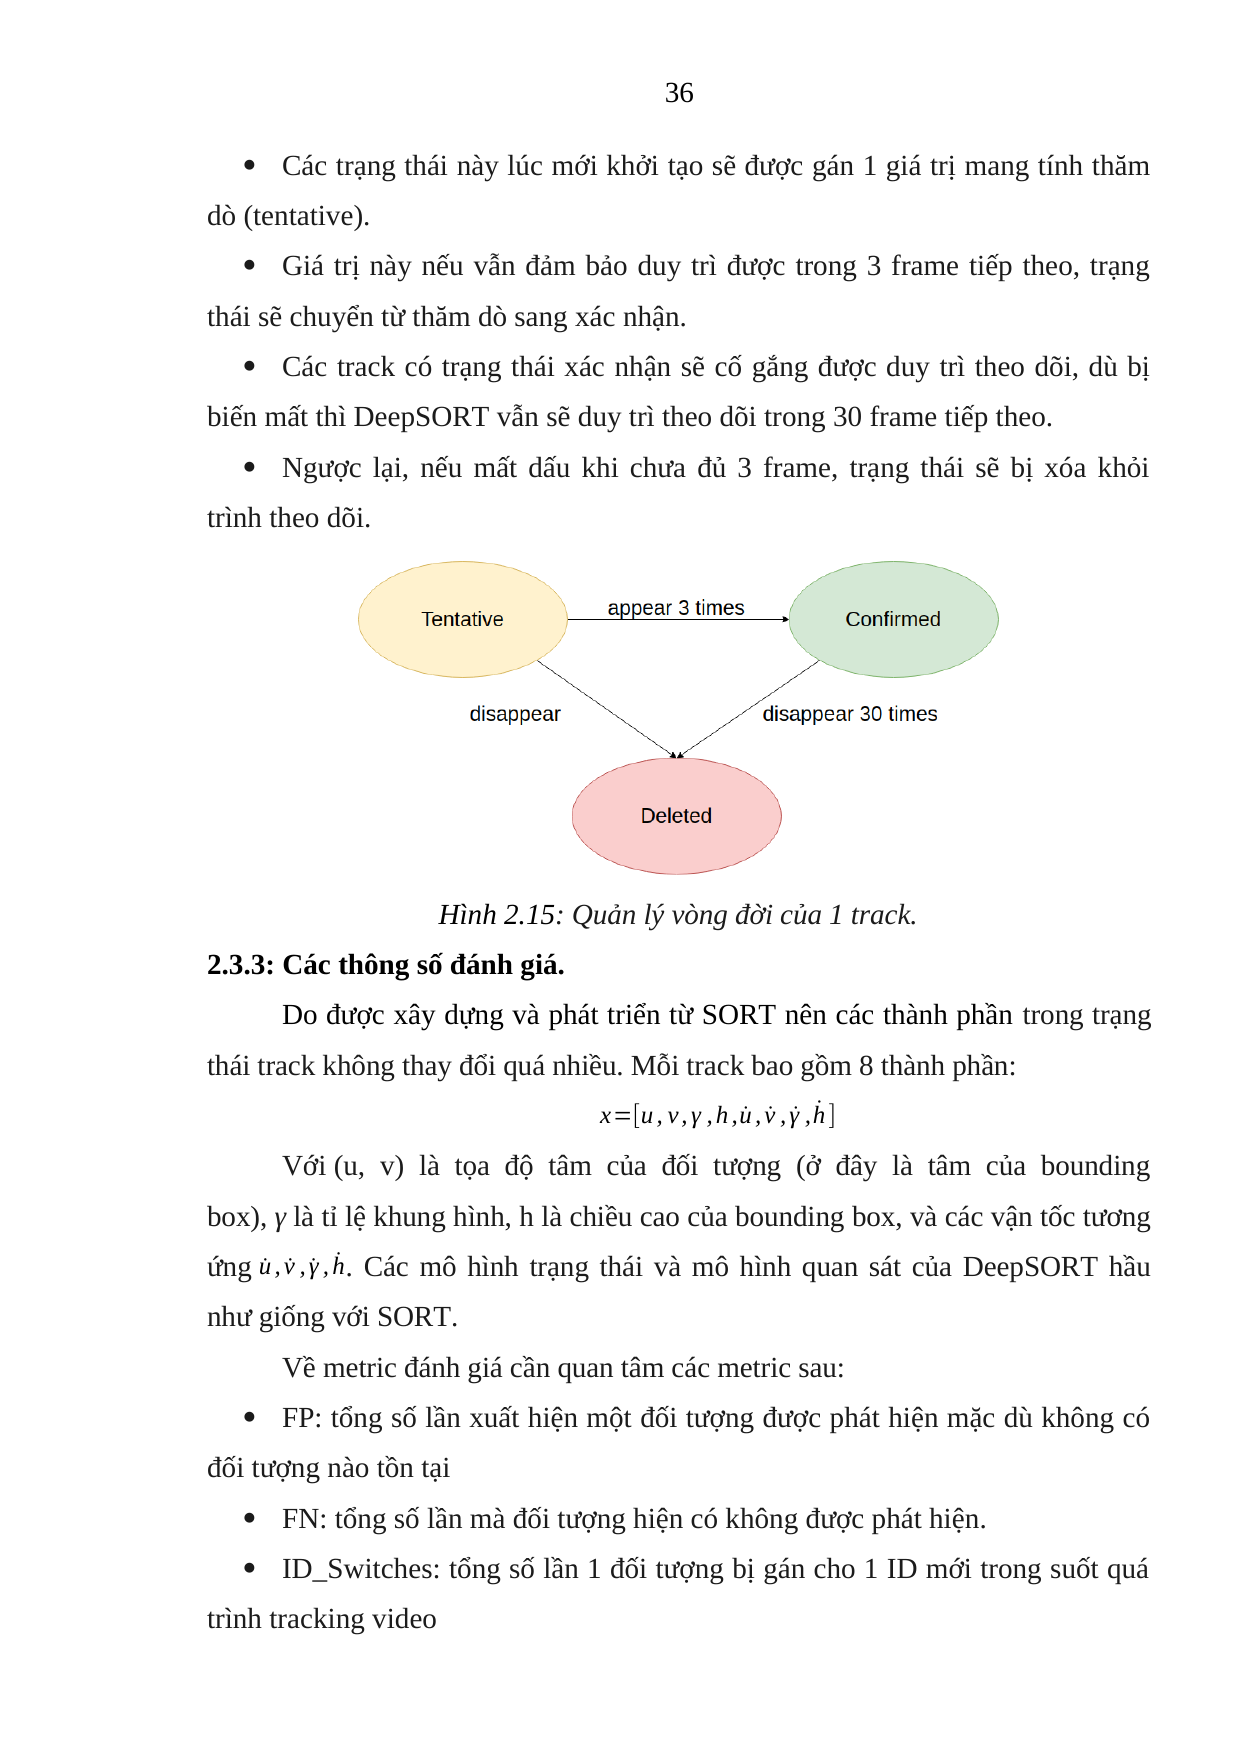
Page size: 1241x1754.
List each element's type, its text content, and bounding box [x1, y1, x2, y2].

picture [348, 550, 1011, 883]
text Với (u, v) là tọa độ tâm của đối tượng (ở đây là tâm của bounding box), γ là tỉ lệ khung hình, h là chiều cao của bounding box, và các vận tốc tương ứng . Các mô hình trạng thái và mô hình quan sát của DeepSORT hầu như giống với SORT. [207, 1148, 1152, 1333]
text Do được xây dựng và phát triển từ SORT nên các thành phần trong trạng thái track không thay đổi quá nhiều. Mỗi track bao gồm 8 thành phần: [207, 997, 1152, 1081]
list Các track có trạng thái xác nhận sẽ cố gắng được duy trì theo dõi, dù bị biến mất thì DeepSORT vẫn sẽ duy trì theo dõi trong 30 frame tiếp theo. [207, 349, 1152, 433]
text Hình 2.15: Quản lý vòng đời của 1 track. [207, 897, 1152, 930]
list FP: tổng số lần xuất hiện một đối tượng được phát hiện mặc dù không có đối tượng nào tồn tại [207, 1400, 1152, 1484]
text Về metric đánh giá cần quan tâm các metric sau: [207, 1350, 1152, 1383]
list Ngược lại, nếu mất dấu khi chưa đủ 3 frame, trạng thái sẽ bị xóa khỏi trình theo dõi. [207, 450, 1152, 534]
list FN: tổng số lần mà đối tượng hiện có không được phát hiện. [207, 1501, 1152, 1534]
list Giá trị này nếu vẫn đảm bảo duy trì được trong 3 frame tiếp theo, trạng thái sẽ chuyển từ thăm dò sang xác nhận. [207, 248, 1152, 332]
subtitle 2.3.3: Các thông số đánh giá. [207, 947, 1152, 981]
list ID_Switches: tổng số lần 1 đối tượng bị gán cho 1 ID mới trong suốt quá trình tracking video [207, 1551, 1152, 1635]
list Các trạng thái này lúc mới khởi tạo sẽ được gán 1 giá trị mang tính thăm dò (tentative). [207, 148, 1152, 232]
